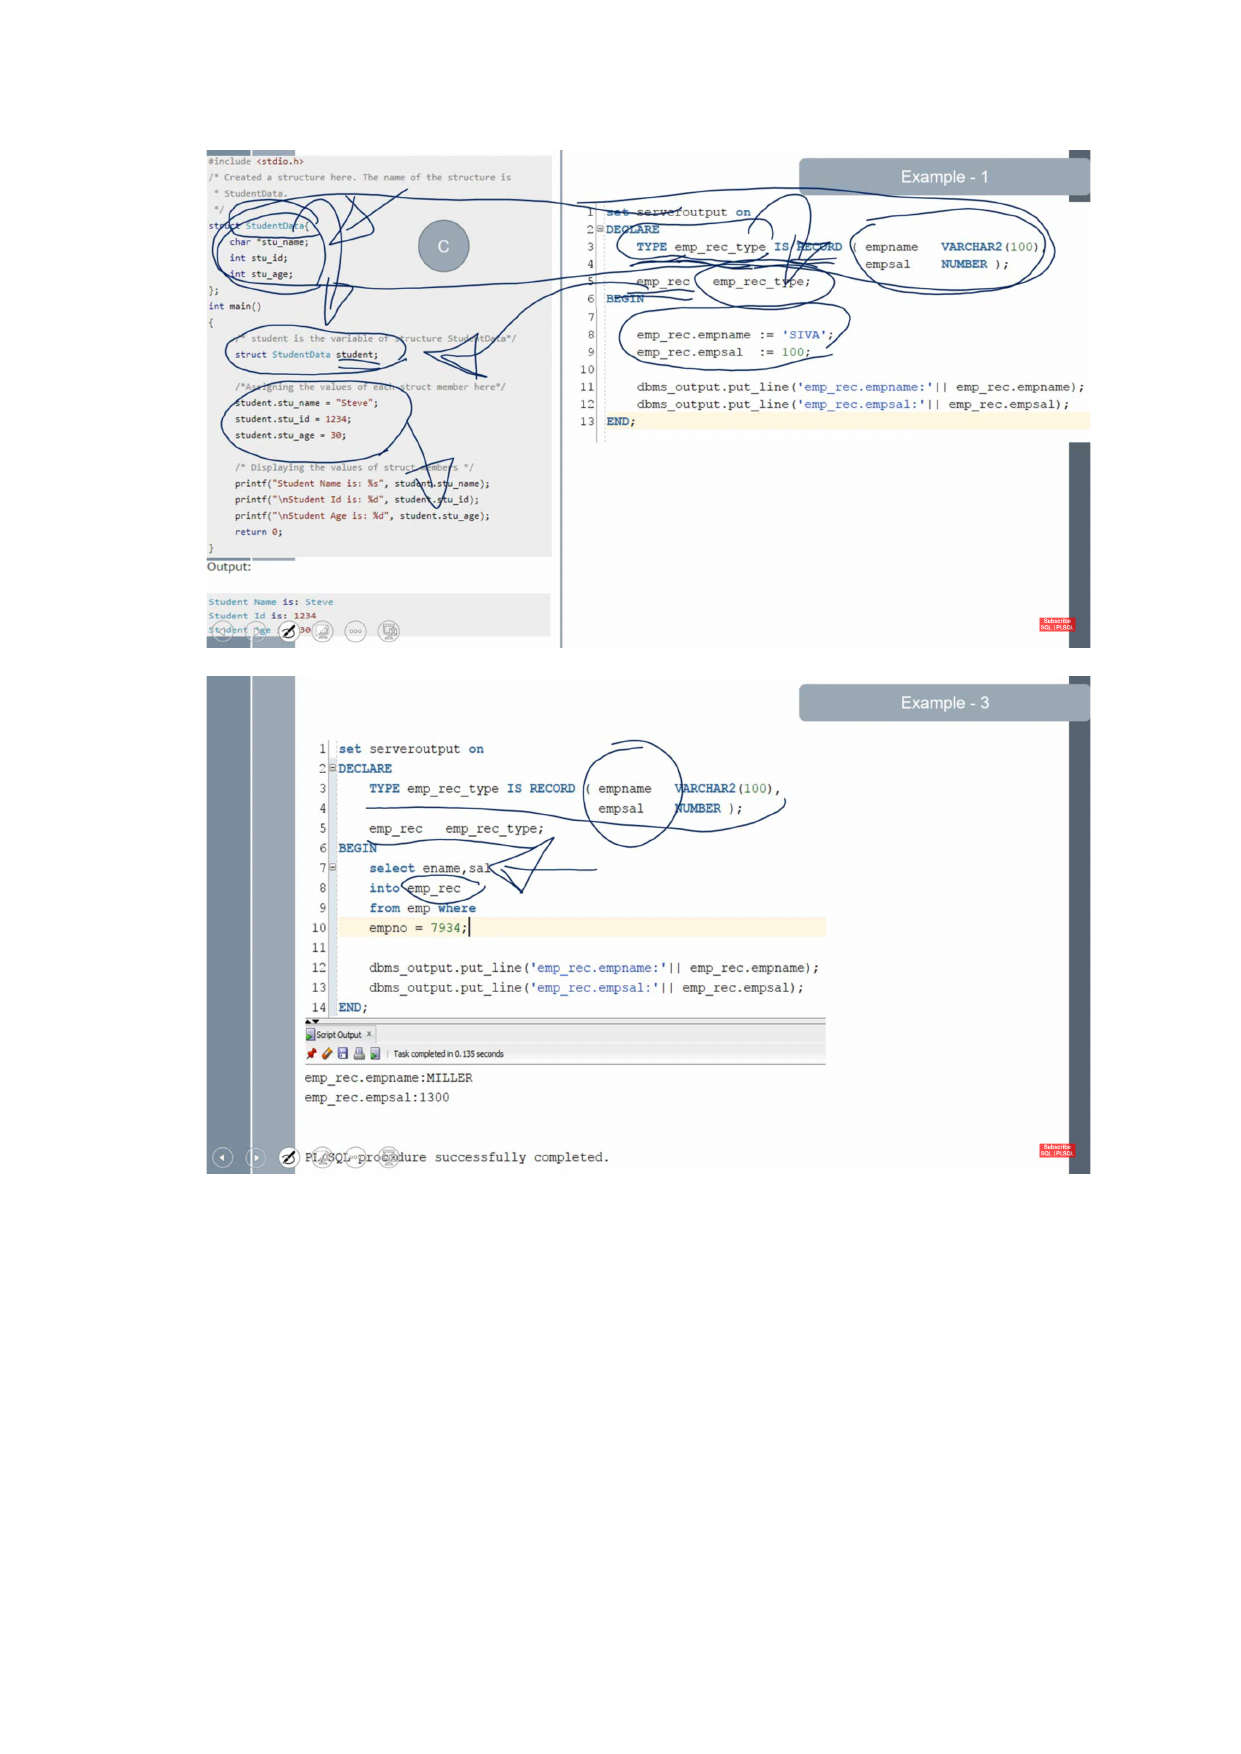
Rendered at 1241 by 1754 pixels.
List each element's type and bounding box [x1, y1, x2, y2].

picture [206, 676, 1091, 1174]
picture [206, 150, 1091, 648]
